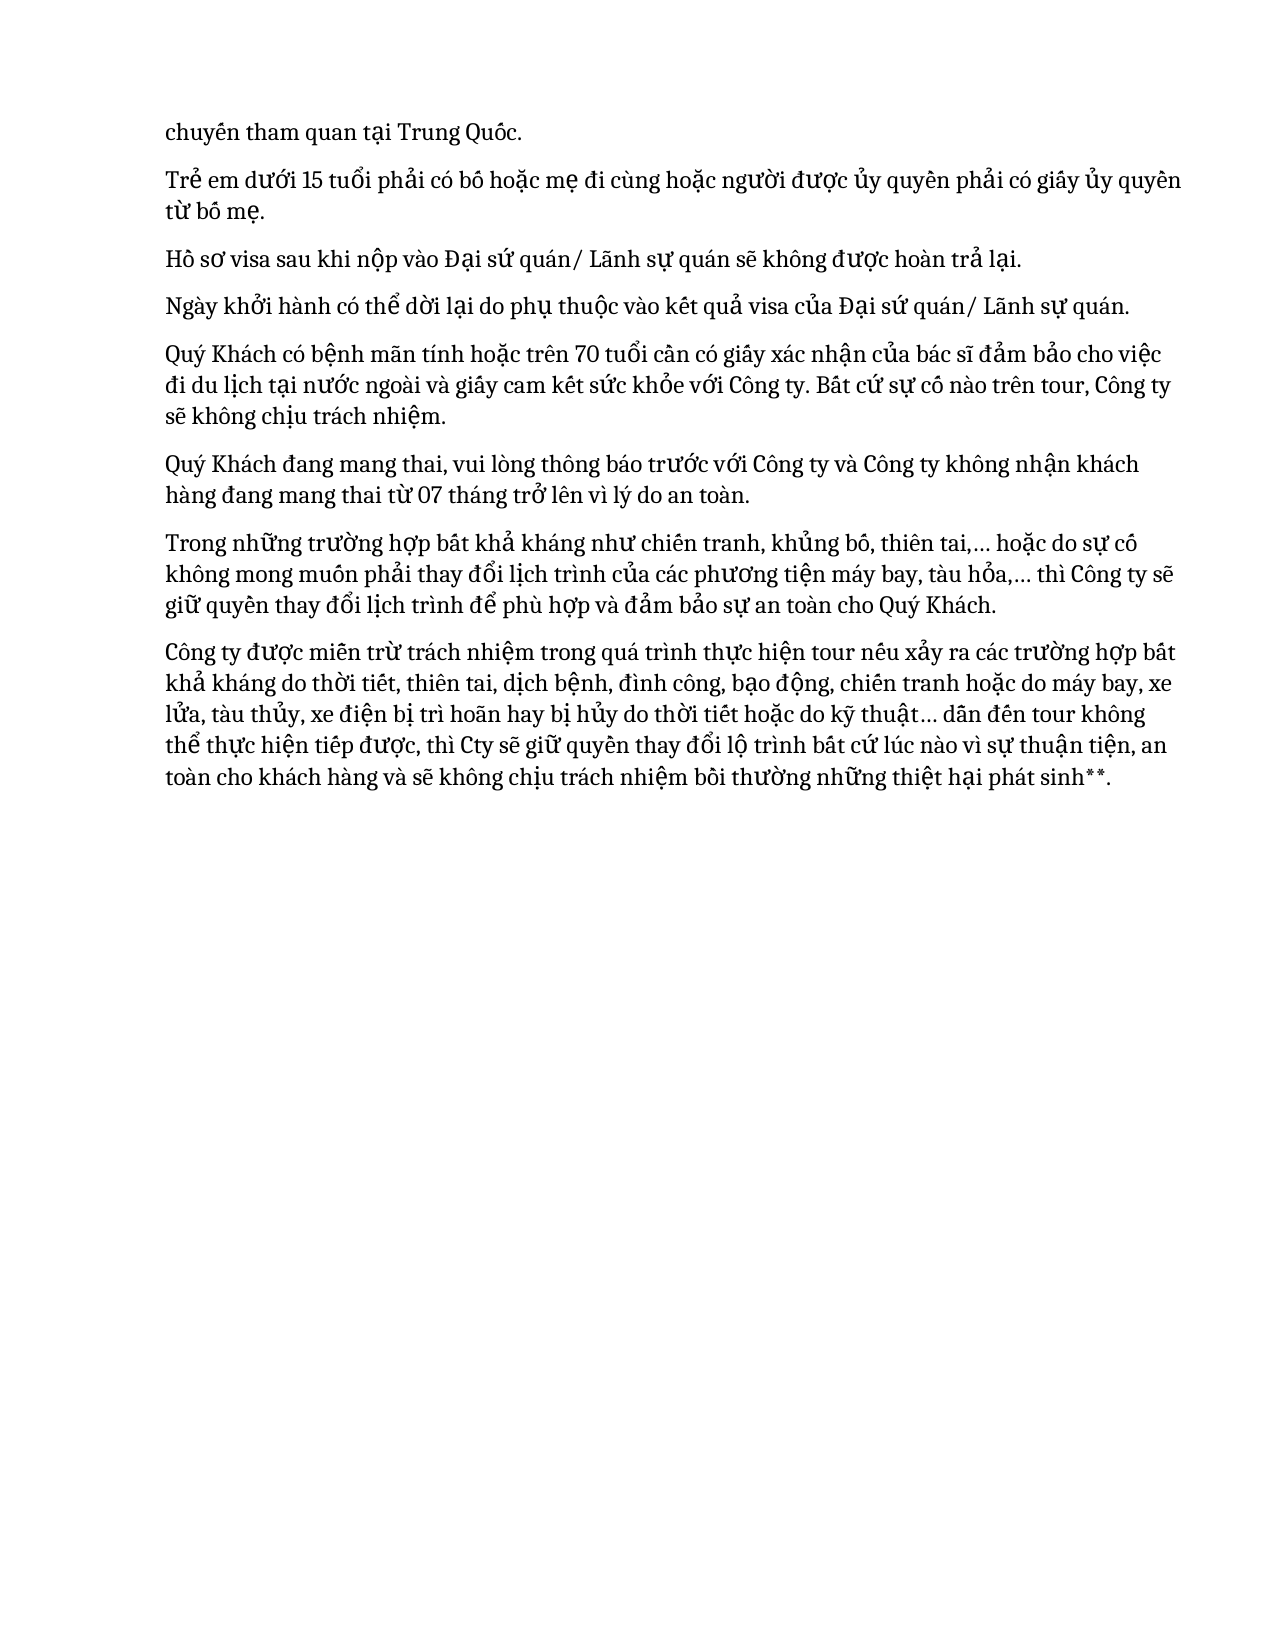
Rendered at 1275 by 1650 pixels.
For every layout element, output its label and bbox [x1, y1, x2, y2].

table_cell [154, 118, 1256, 810]
